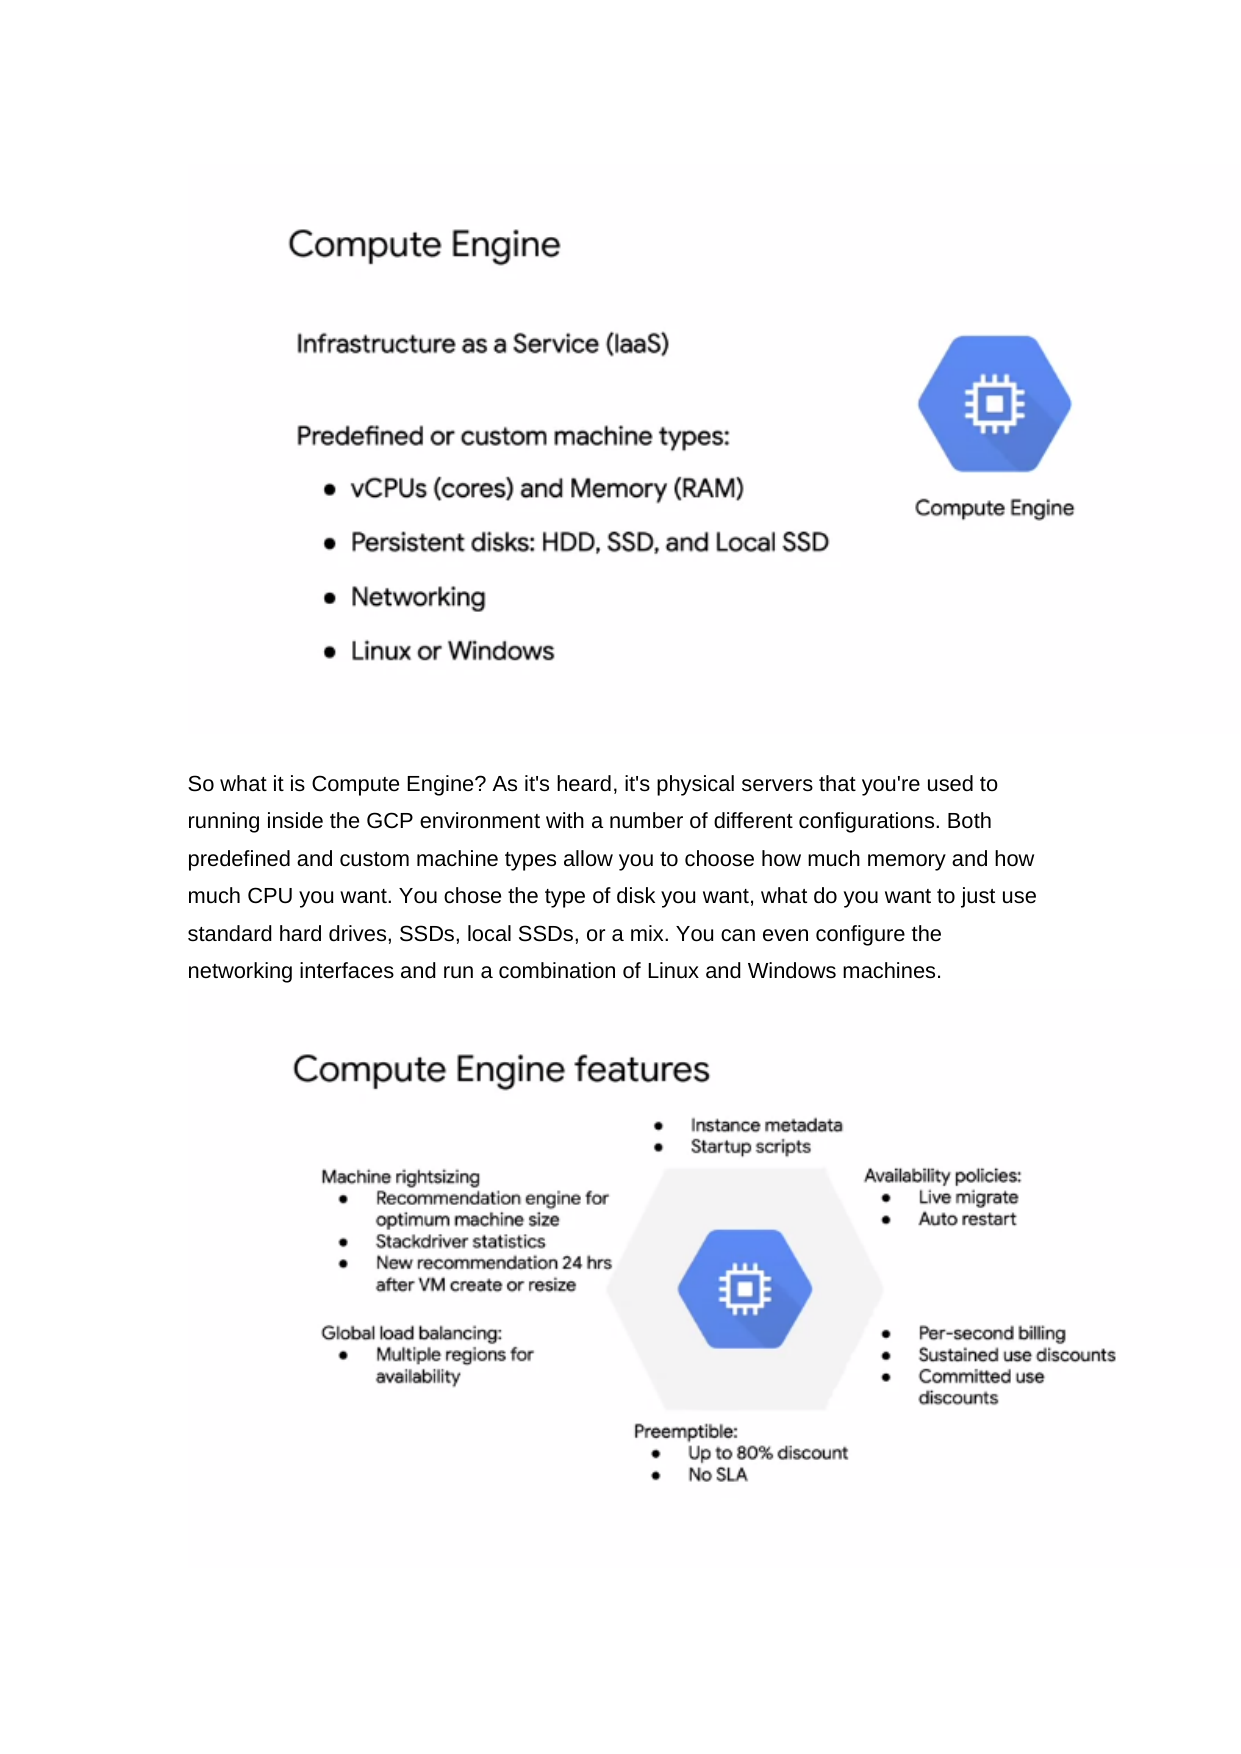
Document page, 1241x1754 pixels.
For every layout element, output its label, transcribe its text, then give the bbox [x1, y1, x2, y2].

text So what it is Compute Engine? As it's heard, it's physical servers that you're used to running inside the GCP environment with a number of different configurations. Both predefined and custom machine types allow you to choose how much memory and how much CPU you want. You chose the type of disk you want, what do you want to just use standard hard drives, SSDs, local SSDs, or a mix. You can even configure the networking interfaces and run a combination of Linux and Windows machines. [187, 764, 1053, 989]
picture [187, 164, 1241, 734]
picture [187, 989, 1241, 1568]
